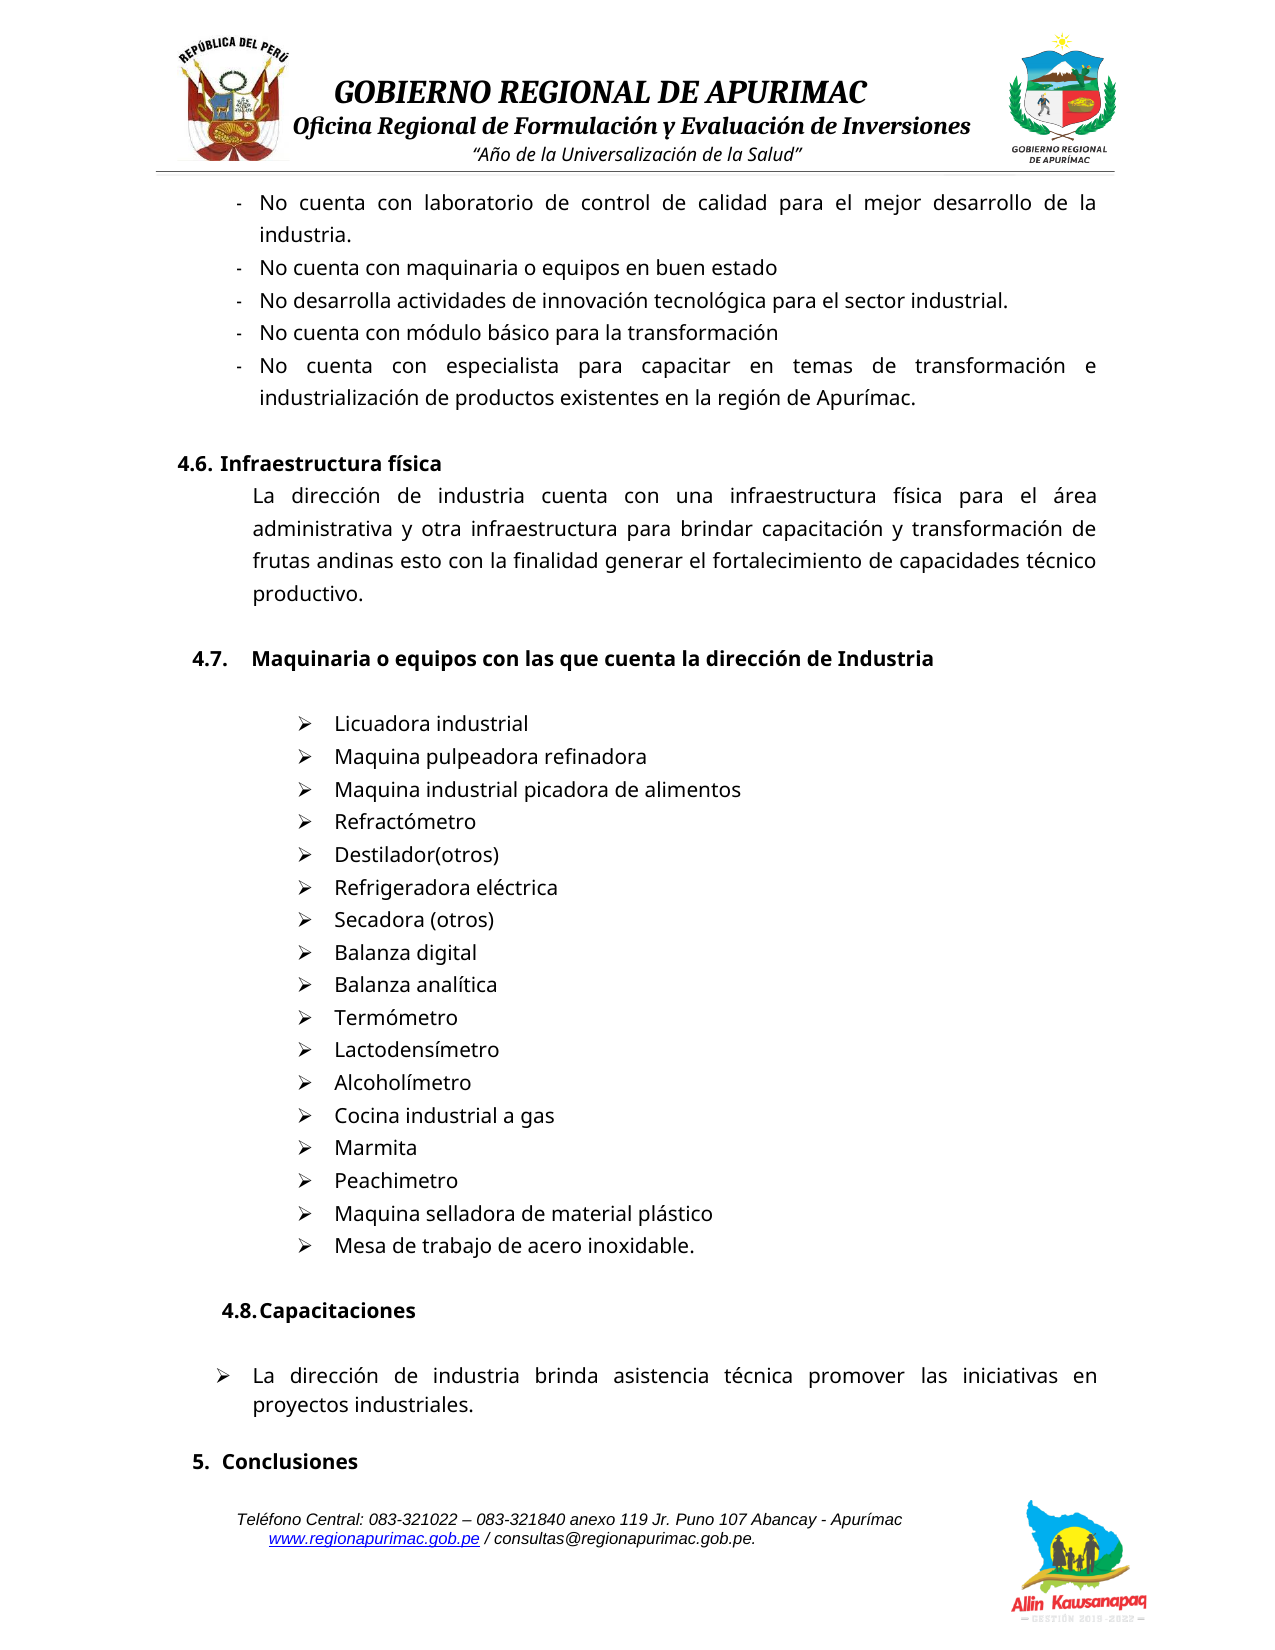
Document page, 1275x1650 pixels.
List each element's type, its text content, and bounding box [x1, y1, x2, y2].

list Mesa de trabajo de acero inoxidable. [297, 1231, 1098, 1260]
picture [1008, 31, 1117, 163]
list Secadora (otros) [297, 905, 1098, 934]
list Licuadora industrial [297, 709, 1098, 738]
list Marmita [297, 1133, 1098, 1162]
list No cuenta con maquinaria o equipos en buen estado [236, 253, 1098, 282]
list Maquina pulpeadora refinadora [297, 742, 1098, 771]
list Peachimetro [297, 1166, 1098, 1194]
list Maquina industrial picadora de alimentos [297, 775, 1098, 803]
list Refractómetro [297, 807, 1098, 836]
list No cuenta con especialista para capacitar en temas de transformación e industrialización de productos existentes en la región de Apurímac. [236, 351, 1098, 412]
list Balanza analítica [297, 970, 1098, 999]
list Maquina selladora de material plástico [297, 1199, 1098, 1227]
list No desarrolla actividades de innovación tecnológica para el sector industrial. [236, 286, 1098, 314]
list Conclusiones [192, 1447, 1098, 1475]
list No cuenta con laboratorio de control de calidad para el mejor desarrollo de la industria. [236, 188, 1098, 249]
list Maquinaria o equipos con las que cuenta la dirección de Industria [192, 644, 1098, 673]
list Infraestructura física [177, 449, 1098, 477]
list Capacitaciones [222, 1296, 1098, 1325]
list Cocina industrial a gas [297, 1101, 1098, 1129]
list La dirección de industria brinda asistencia técnica promover las iniciativas en proyectos industriales. [215, 1362, 1098, 1418]
list Destilador(otros) [297, 840, 1098, 868]
list Termómetro [297, 1003, 1098, 1031]
list La dirección de industria cuenta con una infraestructura física para el área administrativa y otra infraestructura para brindar capacitación y transformación de frutas andinas esto con la finalidad generar el fortalecimiento de capacidades técnico productivo. [252, 481, 1098, 608]
picture [177, 35, 290, 161]
list Lactodensímetro [297, 1036, 1098, 1064]
list Alcoholímetro [297, 1068, 1098, 1097]
list Refrigeradora eléctrica [297, 873, 1098, 901]
list No cuenta con módulo básico para la transformación [236, 318, 1098, 347]
picture [1011, 1500, 1147, 1622]
list Balanza digital [297, 938, 1098, 966]
